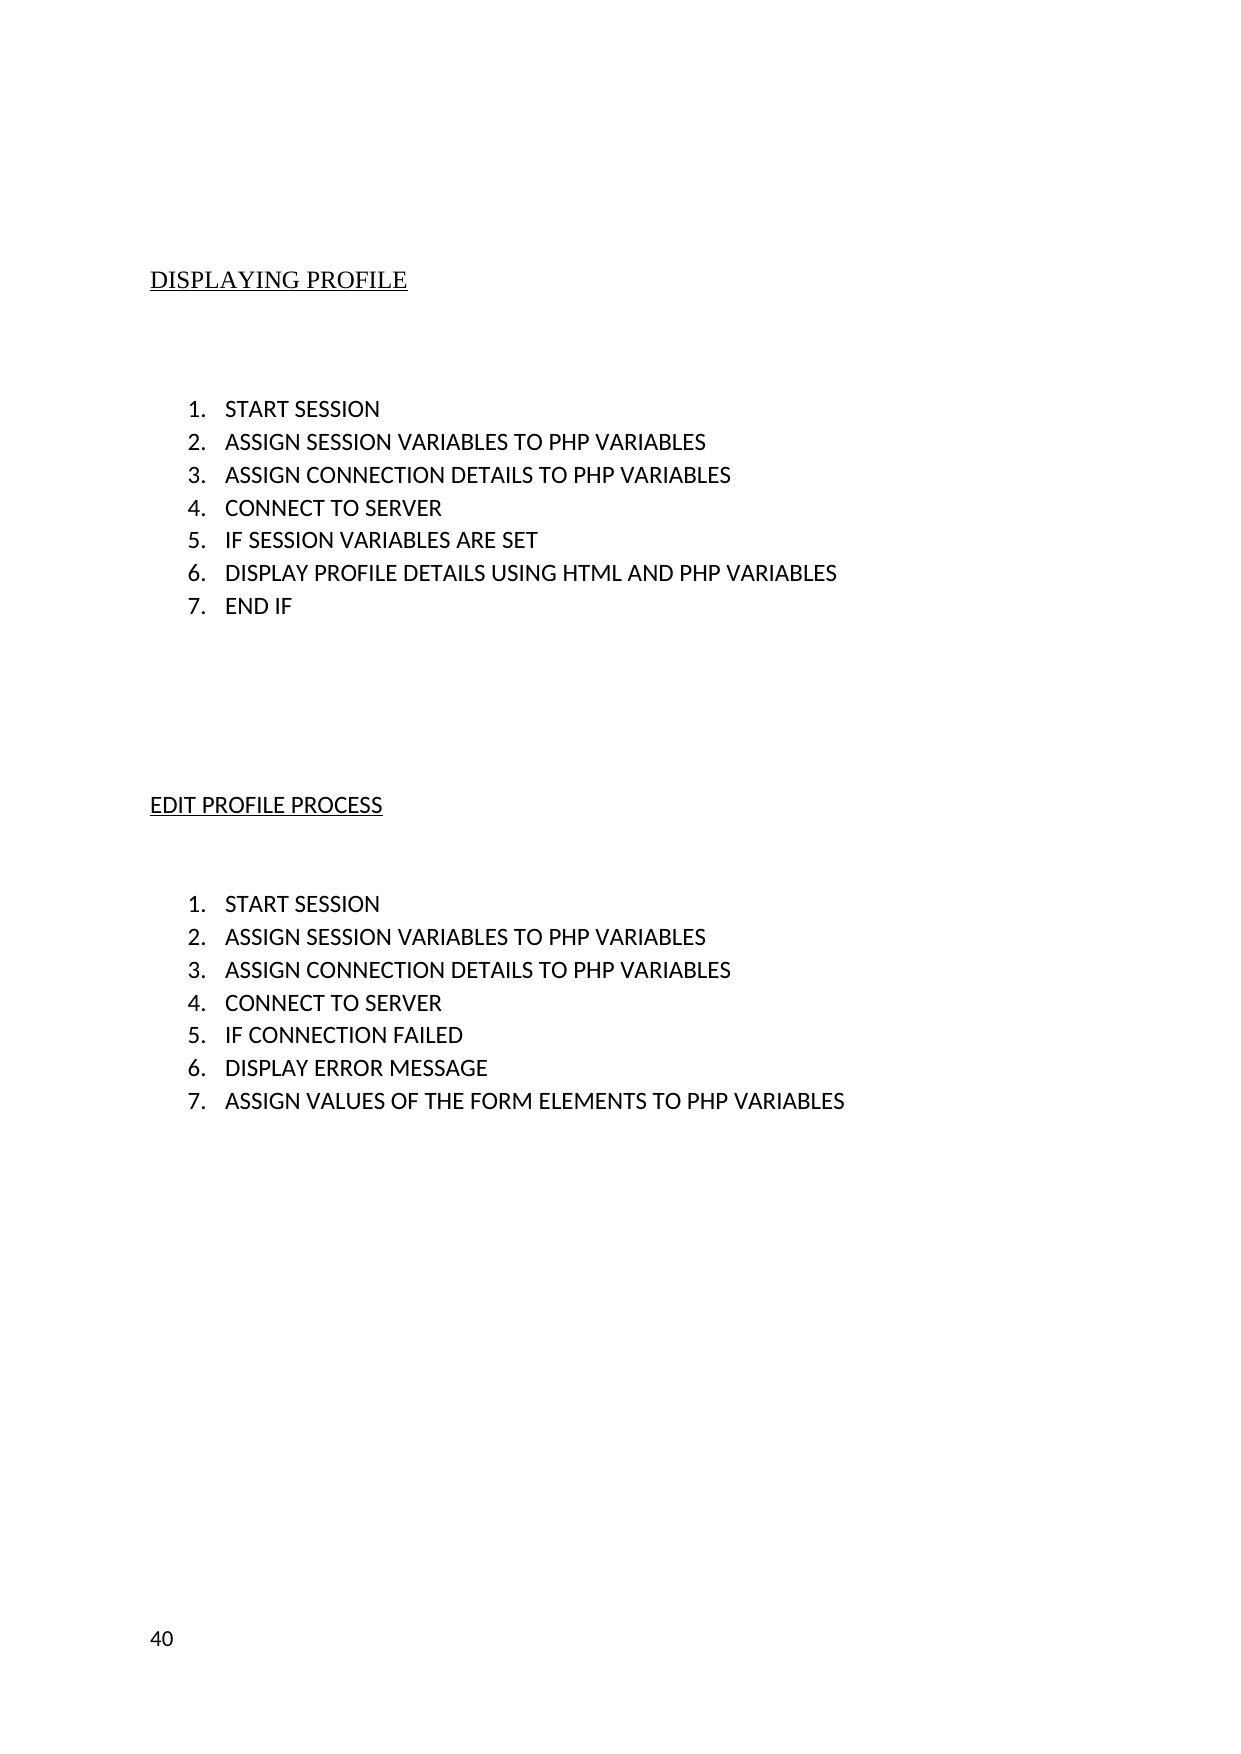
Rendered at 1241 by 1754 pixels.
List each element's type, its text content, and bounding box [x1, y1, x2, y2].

text DISPLAYING PROFILE [150, 265, 1090, 294]
list CONNECT TO SERVER [187, 987, 1090, 1017]
text EDIT PROFILE PROCESS [150, 789, 1090, 819]
list ASSIGN SESSION VARIABLES TO PHP VARIABLES [187, 426, 1090, 456]
list DISPLAY ERROR MESSAGE [187, 1052, 1090, 1083]
list END IF [187, 590, 1090, 621]
list DISPLAY PROFILE DETAILS USING HTML AND PHP VARIABLES [187, 557, 1090, 588]
list IF CONNECTION FAILED [187, 1019, 1090, 1050]
list ASSIGN SESSION VARIABLES TO PHP VARIABLES [187, 921, 1090, 951]
list CONNECT TO SERVER [187, 492, 1090, 522]
list IF SESSION VARIABLES ARE SET [187, 524, 1090, 555]
list START SESSION [187, 393, 1090, 423]
list ASSIGN CONNECTION DETAILS TO PHP VARIABLES [187, 954, 1090, 984]
list ASSIGN CONNECTION DETAILS TO PHP VARIABLES [187, 459, 1090, 489]
list START SESSION [187, 888, 1090, 918]
list ASSIGN VALUES OF THE FORM ELEMENTS TO PHP VARIABLES [187, 1085, 1090, 1116]
